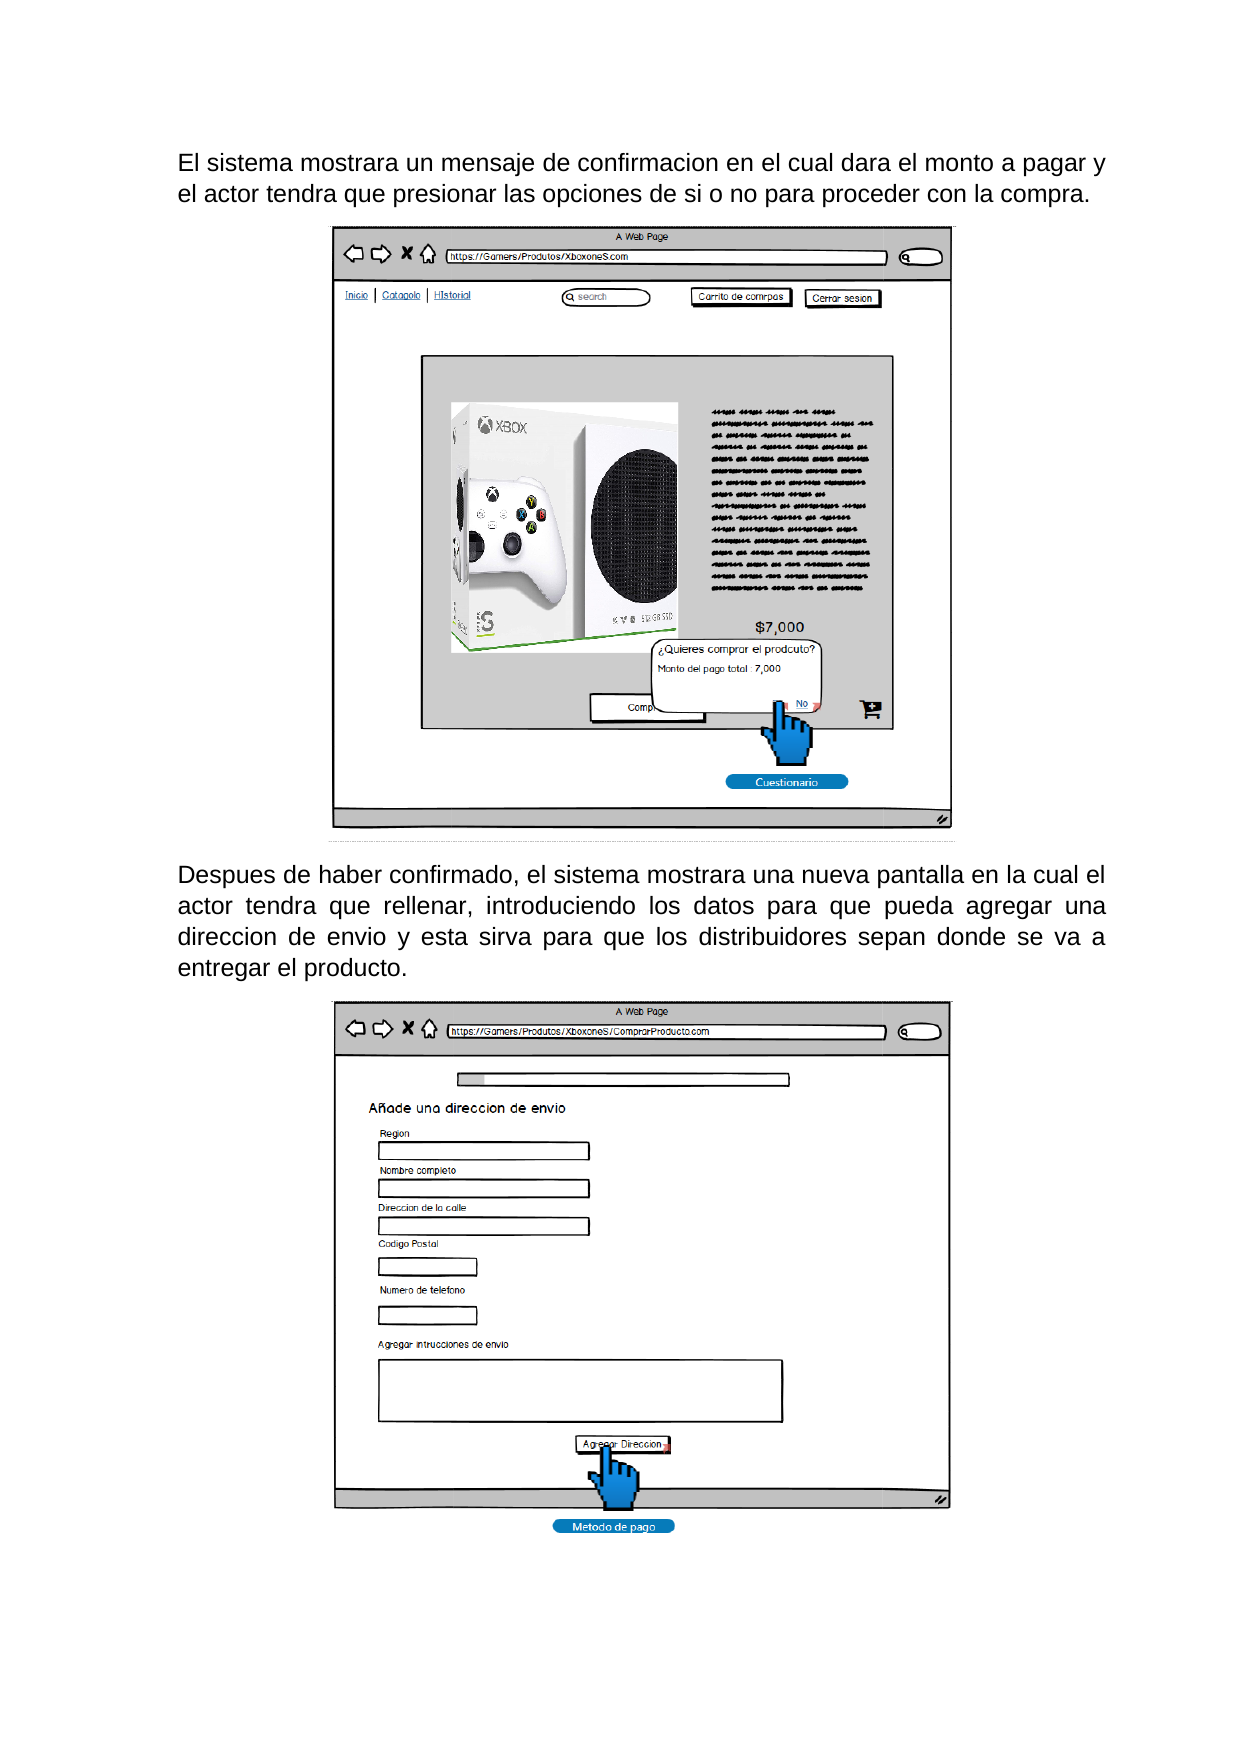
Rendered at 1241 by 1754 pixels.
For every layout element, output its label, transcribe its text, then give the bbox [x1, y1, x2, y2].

text El sistema mostrara un mensaje de confirmacion en el cual dara el monto a pagar y el actor tendra que presionar las opciones de si o no para proceder con la compra. [177, 148, 1107, 207]
picture [328, 226, 957, 842]
text Despues de haber confirmado, el sistema mostrara una nueva pantalla en la cual el actor tendra que rellenar, introduciendo los datos para que pueda agregar una direccion de envio y esta sirva para que los distribuidores sepan donde se va a entregar el producto. [177, 860, 1107, 982]
picture [331, 1001, 954, 1538]
